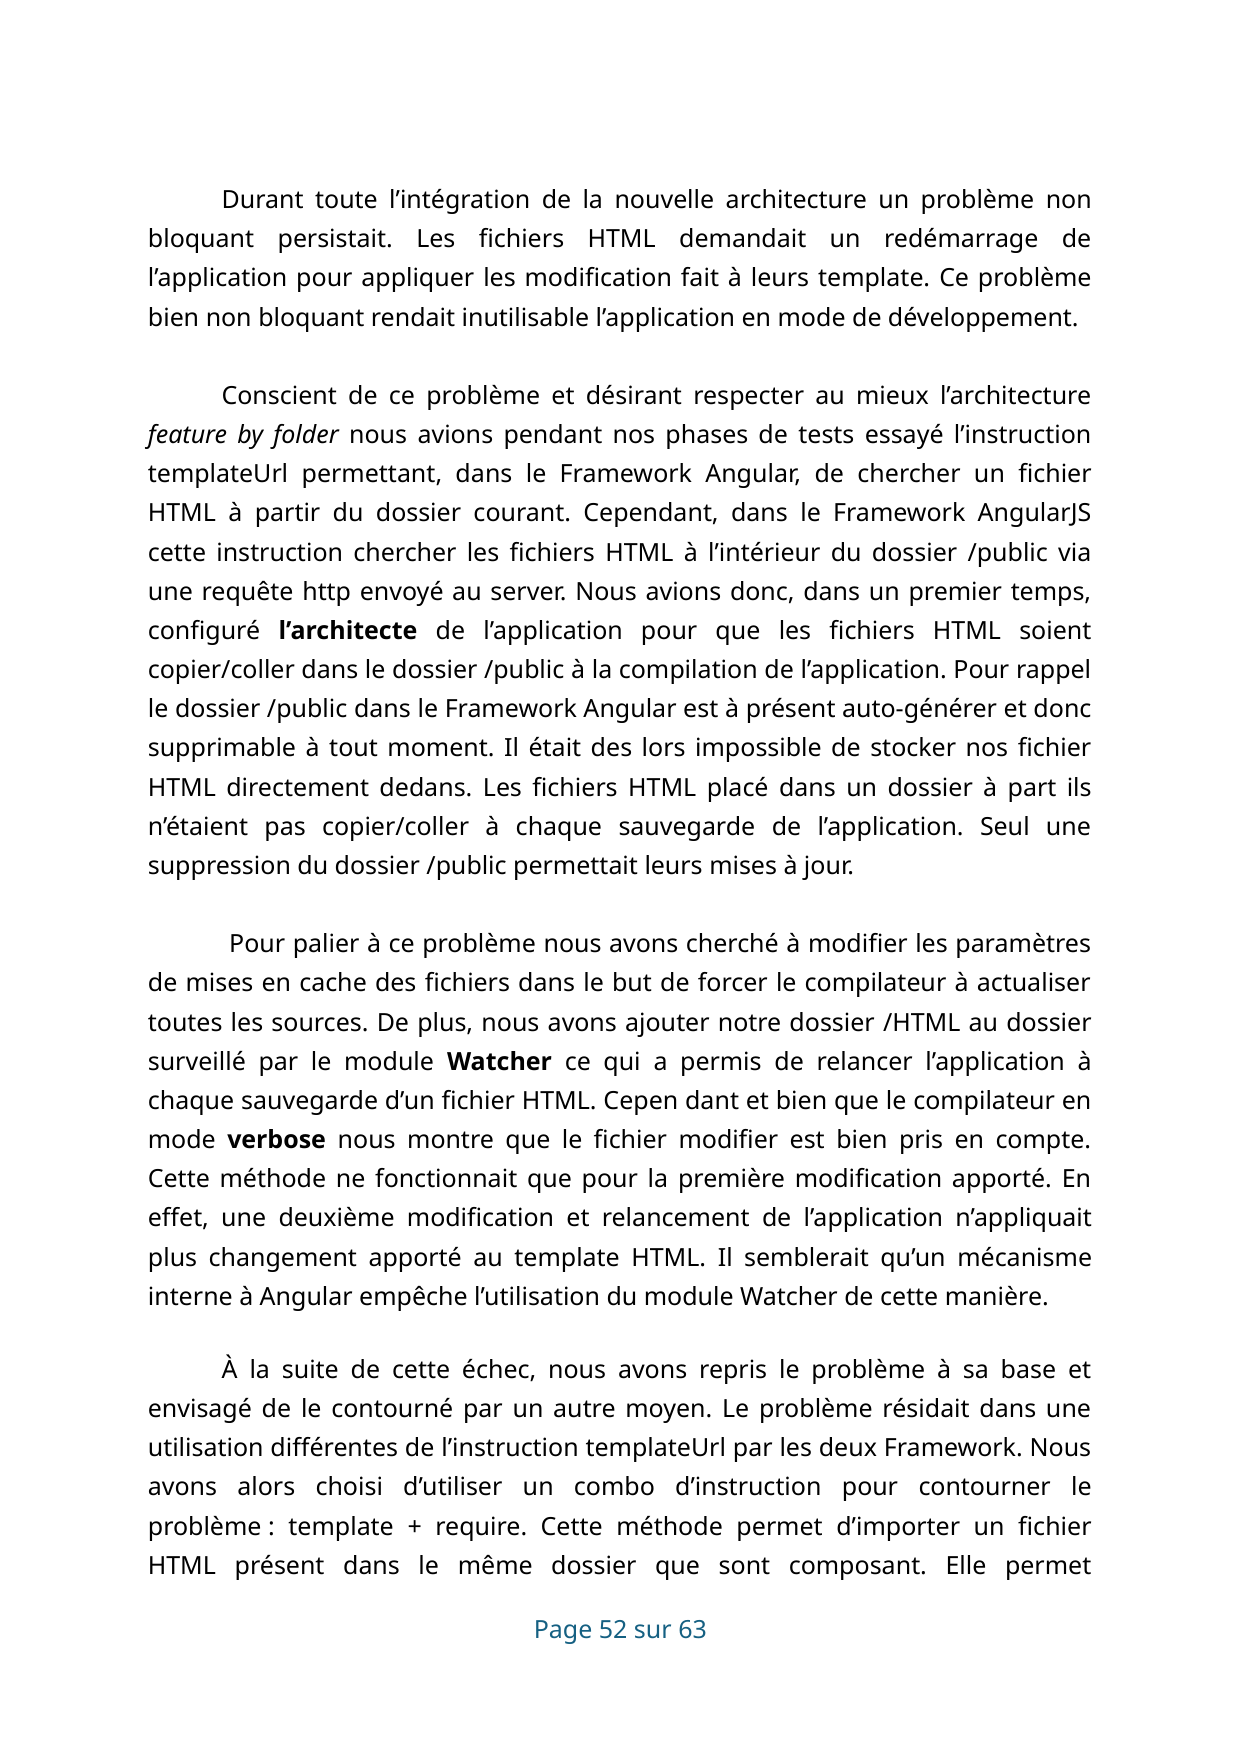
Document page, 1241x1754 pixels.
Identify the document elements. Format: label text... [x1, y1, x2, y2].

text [148, 1352, 1093, 1581]
text Durant toute l’intégration de la nouvelle architecture un problème non bloquant persistait. Les fichiers HTML demandait un redémarrage de l’application pour appliquer les modification fait à leurs template. Ce problème bien non bloquant rendait inutilisable l’application en mode de développement. [148, 182, 1093, 333]
text Conscient de ce problème et désirant respecter au mieux l’architecture feature by folder nous avions pendant nos phases de tests essayé l’instruction templateUrl permettant, dans le Framework Angular, de chercher un fichier HTML à partir du dossier courant. Cependant, dans le Framework AngularJS cette instruction chercher les fichiers HTML à l’intérieur du dossier /public via une requête http envoyé au server. Nous avions donc, dans un premier temps, configuré l’architecte de l’application pour que les fichiers HTML soient copier/coller dans le dossier /public à la compilation de l’application. Pour rappel le dossier /public dans le Framework Angular est à présent auto-générer et donc supprimable à tout moment. Il était des lors impossible de stocker nos fichier HTML directement dedans. Les fichiers HTML placé dans un dossier à part ils n’étaient pas copier/coller à chaque sauvegarde de l’application. Seul une suppression du dossier /public permettait leurs mises à jour. [148, 377, 1093, 882]
text Pour palier à ce problème nous avons cherché à modifier les paramètres de mises en cache des fichiers dans le but de forcer le compilateur à actualiser toutes les sources. De plus, nous avons ajouter notre dossier /HTML au dossier surveillé par le module Watcher ce qui a permis de relancer l’application à chaque sauvegarde d’un fichier HTML. Cepen dant et bien que le compilateur en mode verbose nous montre que le fichier modifier est bien pris en compte. Cette méthode ne fonctionnait que pour la première modification apporté. En effet, une deuxième modification et relancement de l’application n’appliquait plus changement apporté au template HTML. Il semblerait qu’un mécanisme interne à Angular empêche l’utilisation du module Watcher de cette manière. [148, 926, 1093, 1312]
